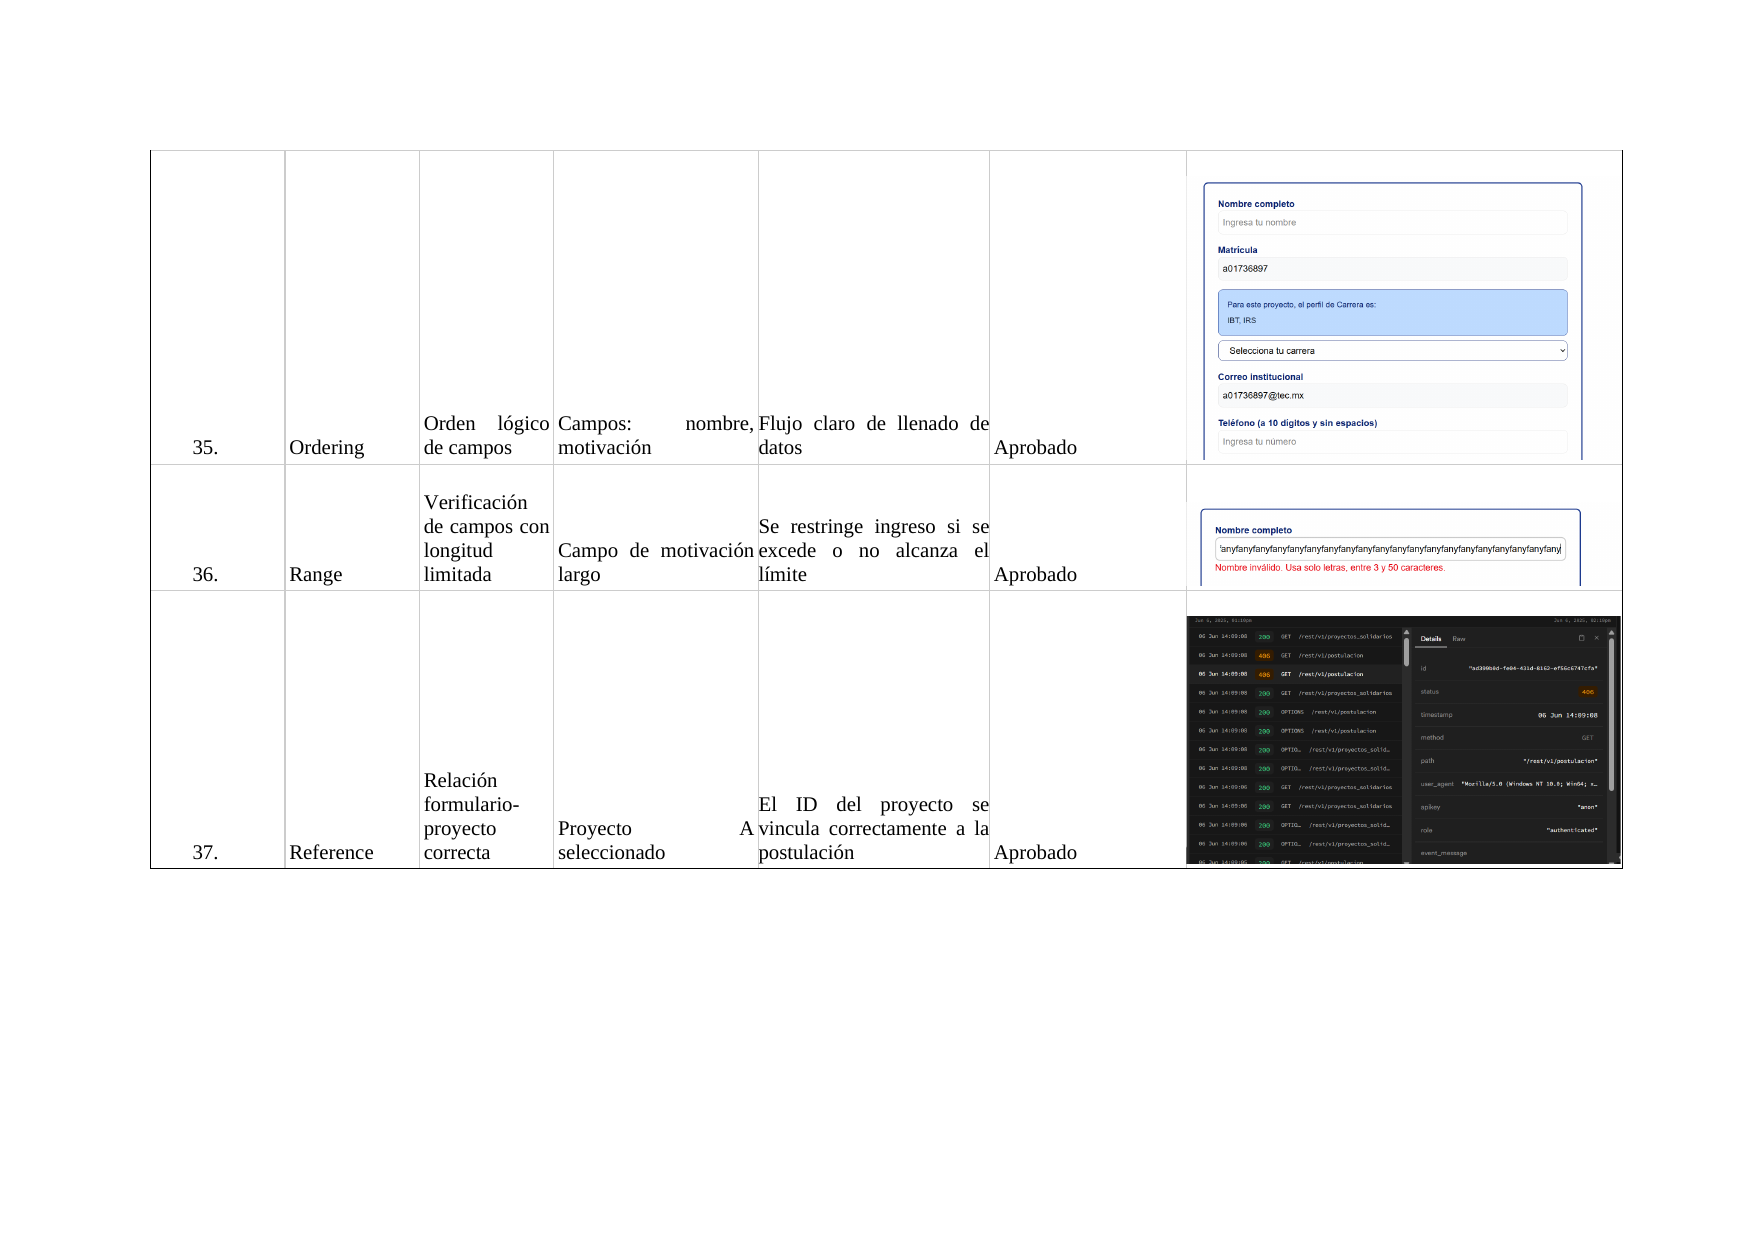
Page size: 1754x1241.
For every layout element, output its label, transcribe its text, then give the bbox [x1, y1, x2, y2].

table_cell Proyecto A seleccionado [554, 591, 758, 868]
table_cell Aprobado [990, 591, 1186, 868]
table_cell Ordering [286, 151, 419, 463]
table_cell Orden lógico de campos [420, 151, 553, 463]
picture [1186, 176, 1621, 460]
table_cell [1187, 465, 1622, 590]
table_cell El ID del proyecto se vincula correctamente a la postulación [759, 591, 989, 868]
table_cell [151, 151, 284, 463]
picture [1186, 502, 1621, 586]
table_cell Aprobado [990, 151, 1186, 463]
table_cell [151, 591, 284, 868]
table_cell Se restringe ingreso si se excede o no alcanza el límite [759, 465, 989, 590]
table_cell Campos: nombre, motivación [554, 151, 758, 463]
table_cell Verificación de campos con longitud limitada [420, 465, 553, 590]
table_cell Aprobado [990, 465, 1186, 590]
table_cell Range [286, 465, 419, 590]
table_cell [1187, 151, 1622, 463]
table_cell Campo de motivación largo [554, 465, 758, 590]
picture [1186, 616, 1621, 864]
table_cell [151, 465, 284, 590]
table_cell Flujo claro de llenado de datos [759, 151, 989, 463]
table_cell Relación formulario-proyecto correcta [420, 591, 553, 868]
table_cell [1187, 591, 1622, 868]
table_cell Reference [286, 591, 419, 868]
